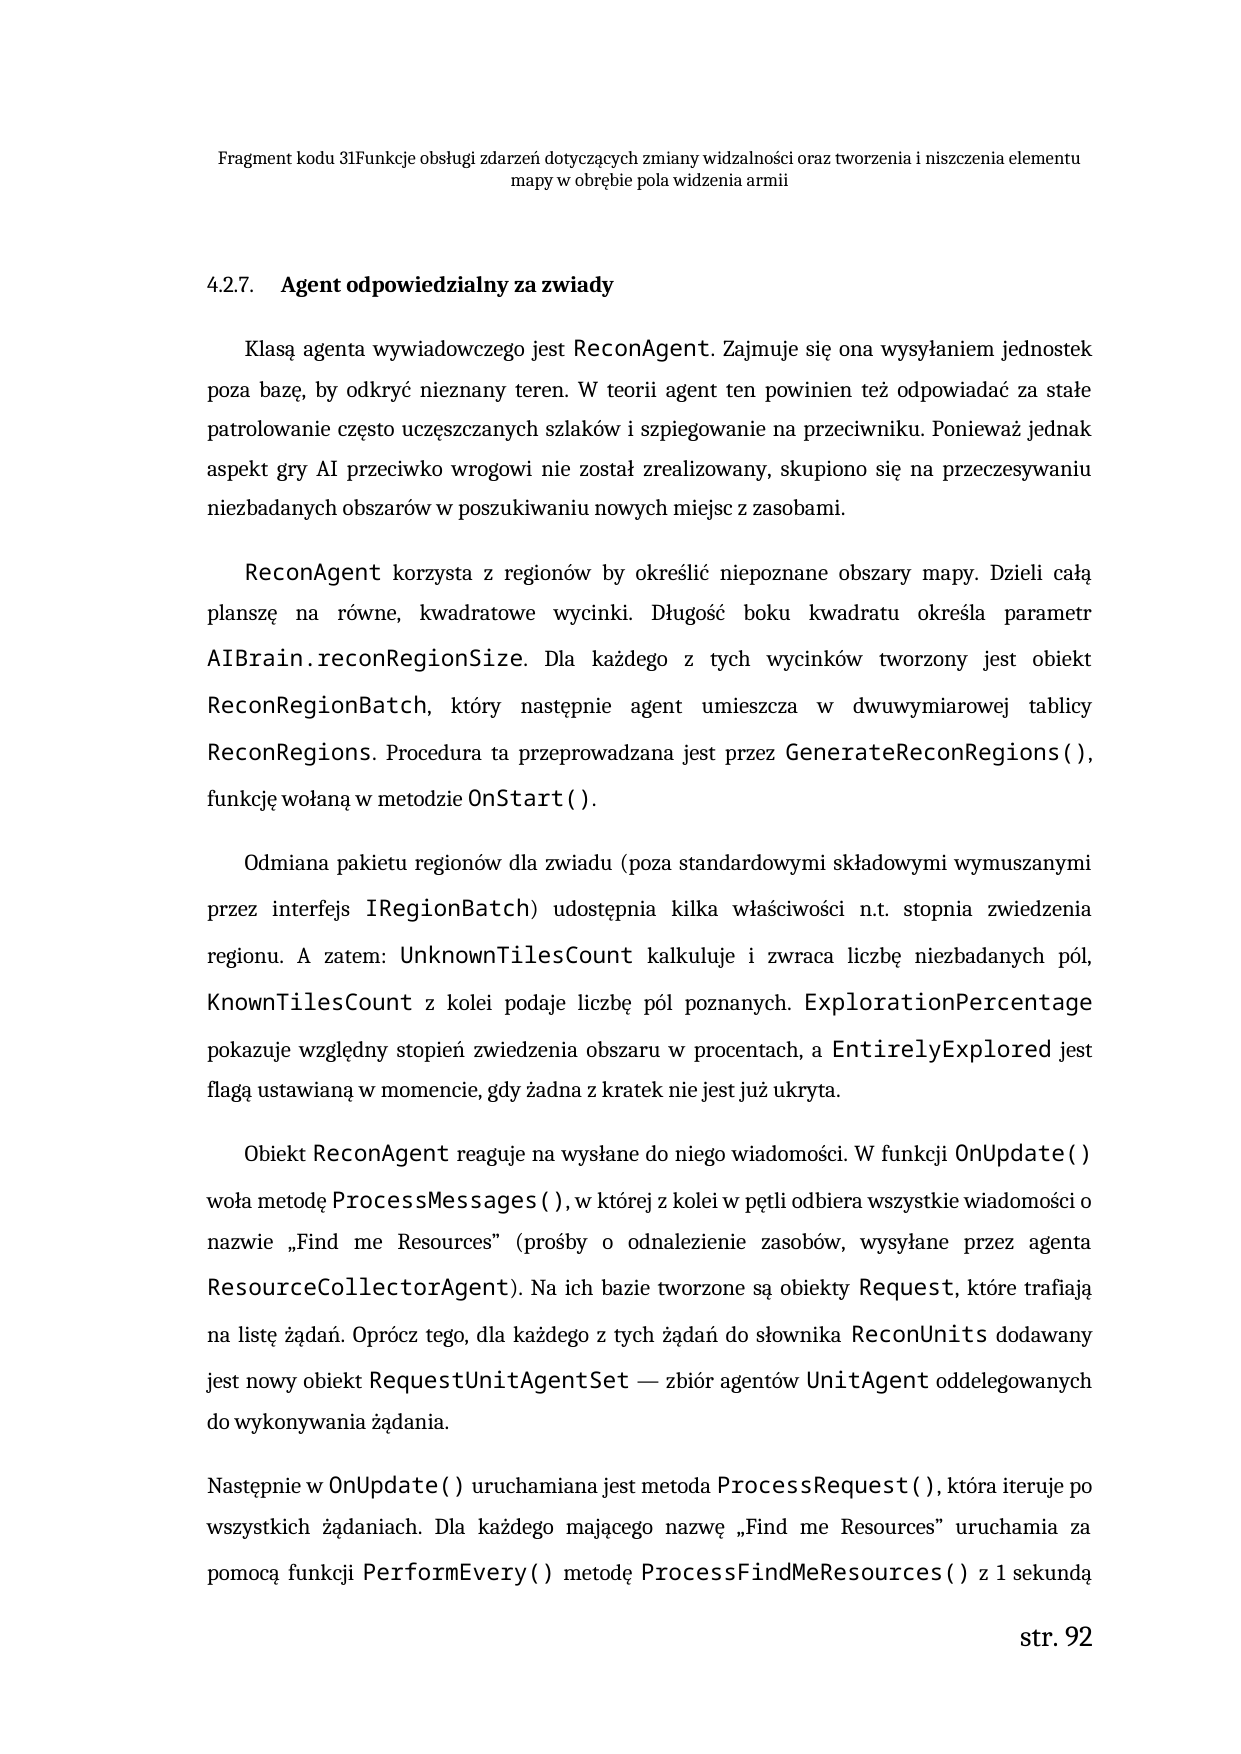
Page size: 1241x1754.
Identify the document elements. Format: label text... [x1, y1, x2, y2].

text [207, 1469, 1092, 1587]
subtitle Agent odpowiedzialny za zwiady [207, 272, 1092, 298]
text Klasą agenta wywiadowczego jest ReconAgent. Zajmuje się ona wysyłaniem jednostek poza bazę, by odkryć nieznany teren. W teorii agent ten powinien też odpowiadać za stałe patrolowanie często uczęszczanych szlaków i szpiegowanie na przeciwniku. Ponieważ jednak aspekt gry AI przeciwko wrogowi nie został zrealizowany, skupiono się na przeczesywaniu niezbadanych obszarów w poszukiwaniu nowych miejsc z zasobami. [207, 332, 1092, 521]
text Fragment kodu 31Funkcje obsługi zdarzeń dotyczących zmiany widzalności oraz tworzenia i niszczenia elementu mapy w obrębie pola widzenia armii [207, 148, 1092, 191]
text ReconAgent korzysta z regionów by określić niepoznane obszary mapy. Dzieli całą planszę na równe, kwadratowe wycinki. Długość boku kwadratu określa parametr AIBrain.reconRegionSize. Dla każdego z tych wycinków tworzony jest obiekt ReconRegionBatch, który następnie agent umieszcza w dwuwymiarowej tablicy ReconRegions. Procedura ta przeprowadzana jest przez GenerateReconRegions(), funkcję wołaną w metodzie OnStart(). [207, 555, 1092, 814]
text Odmiana pakietu regionów dla zwiadu (poza standardowymi składowymi wymuszanymi przez interfejs IRegionBatch) udostępnia kilka właściwości n.t. stopnia zwiedzenia regionu. A zatem: UnknownTilesCount kalkuluje i zwraca liczbę niezbadanych pól, KnownTilesCount z kolei podaje liczbę pól poznanych. ExplorationPercentage pokazuje względny stopień zwiedzenia obszaru w procentach, a EntirelyExplored jest flagą ustawianą w momencie, gdy żadna z kratek nie jest już ukryta. [207, 850, 1092, 1103]
text Obiekt ReconAgent reaguje na wysłane do niego wiadomości. W funkcji OnUpdate() woła metodę ProcessMessages(), w której z kolei w pętli odbiera wszystkie wiadomości o nazwie „Find me Resources” (prośby o odnalezienie zasobów, wysyłane przez agenta ResourceCollectorAgent). Na ich bazie tworzone są obiekty Request, które trafiają na listę żądań. Oprócz tego, dla każdego z tych żądań do słownika ReconUnits dodawany jest nowy obiekt RequestUnitAgentSet — zbiór agentów UnitAgent oddelegowanych do wykonywania żądania. [207, 1137, 1092, 1435]
